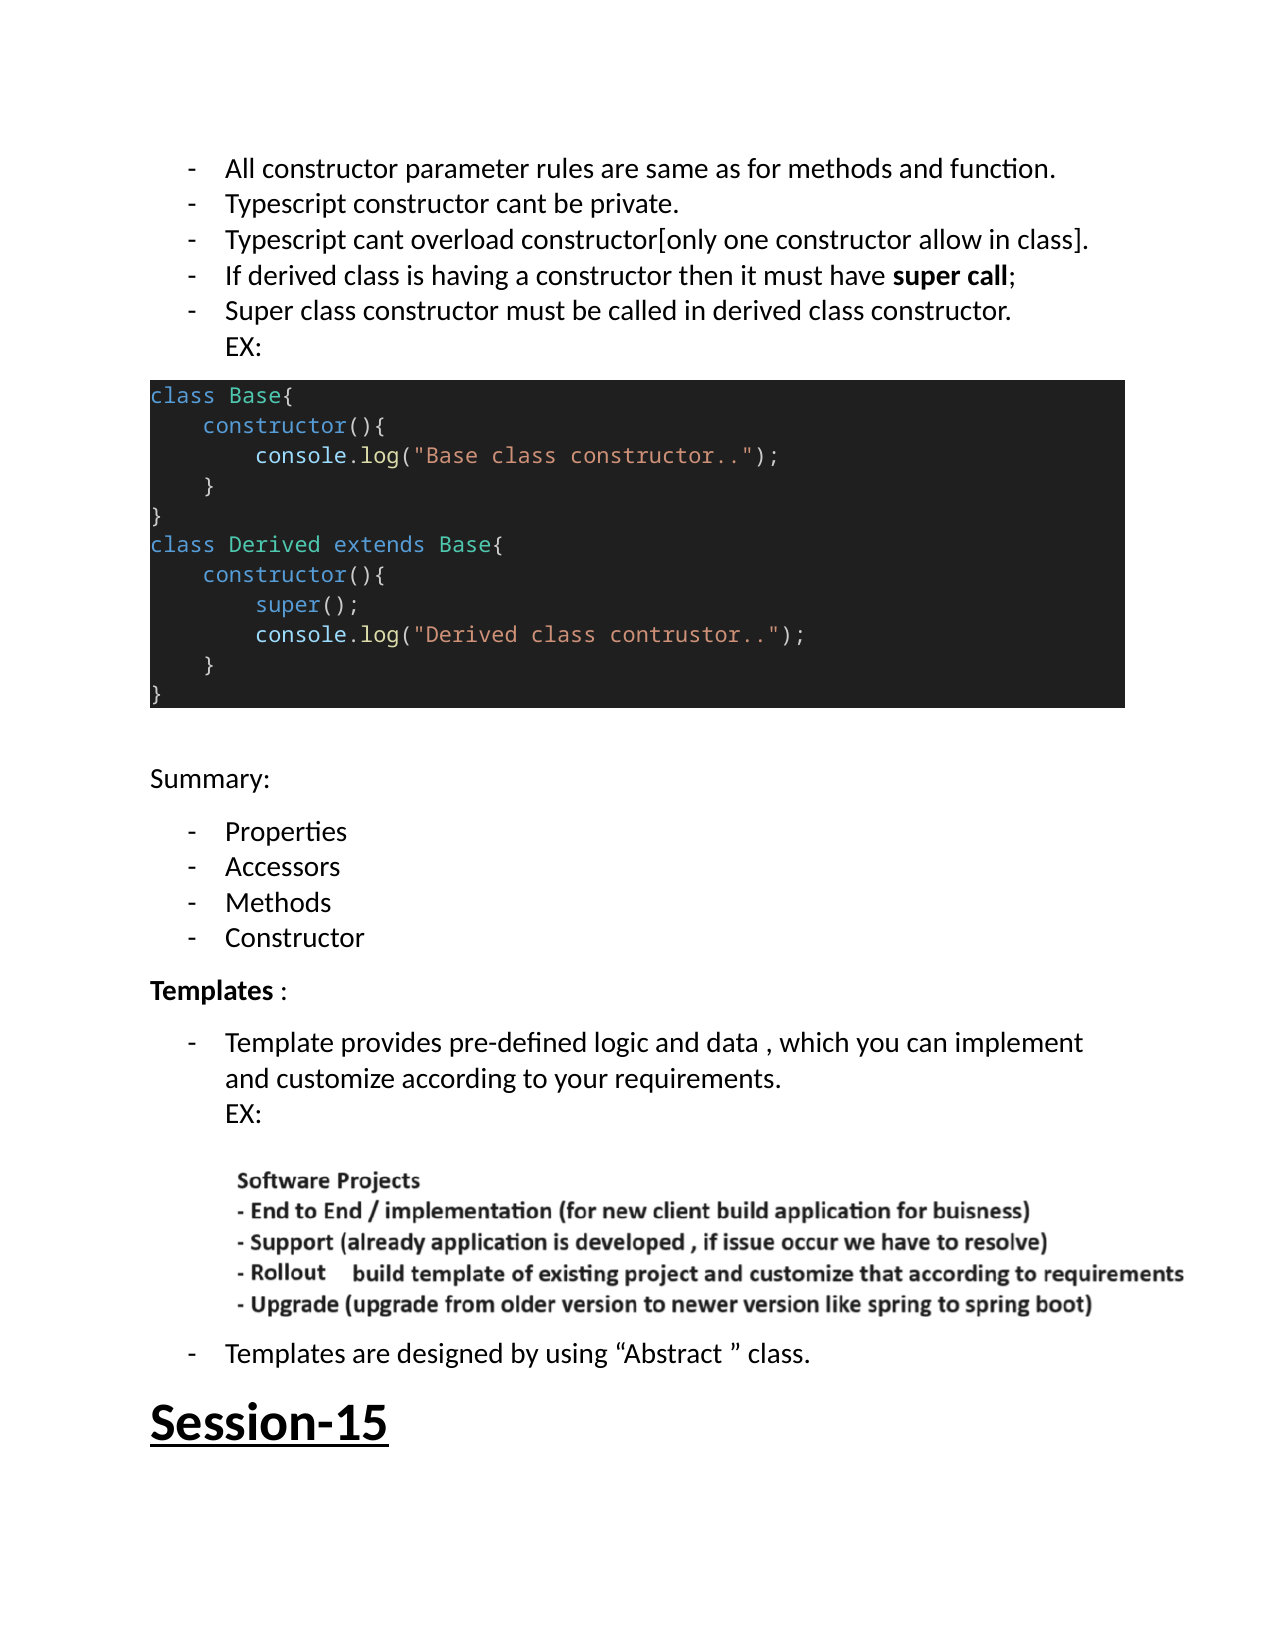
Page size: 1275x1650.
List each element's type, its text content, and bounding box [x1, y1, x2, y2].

list All constructor parameter rules are same as for methods and function. [187, 150, 1125, 186]
list Accessors [187, 848, 1125, 884]
list EX: [225, 328, 1125, 364]
text } [150, 470, 1125, 499]
list Properties [187, 813, 1125, 848]
text Summary: [150, 760, 1125, 796]
list EX: [225, 1095, 1125, 1131]
text constructor(){ [150, 410, 1125, 440]
text class Base{ [150, 380, 1125, 410]
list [187, 1336, 1125, 1371]
text } [150, 678, 1125, 708]
text } [150, 648, 1125, 678]
list If derived class is having a constructor then it must have super call; [187, 257, 1125, 292]
text super(); [150, 589, 1125, 619]
text Session-15 [150, 1388, 1125, 1454]
text class Derived extends Base{ [150, 529, 1125, 559]
list Methods [187, 884, 1125, 919]
list Super class constructor must be called in derived class constructor. [187, 292, 1125, 328]
list Typescript constructor cant be private. [187, 186, 1125, 221]
list Template provides pre-defined logic and data , which you can implement and customize according to your requirements. [187, 1024, 1125, 1095]
picture [225, 1159, 1200, 1336]
text Templates : [150, 972, 1125, 1007]
text constructor(){ [150, 559, 1125, 589]
text console.log("Derived class contrustor.."); [150, 619, 1125, 648]
text } [150, 499, 1125, 529]
list Constructor [187, 919, 1125, 955]
list Typescript cant overload constructor[only one constructor allow in class]. [187, 221, 1125, 257]
text console.log("Base class constructor.."); [150, 440, 1125, 470]
